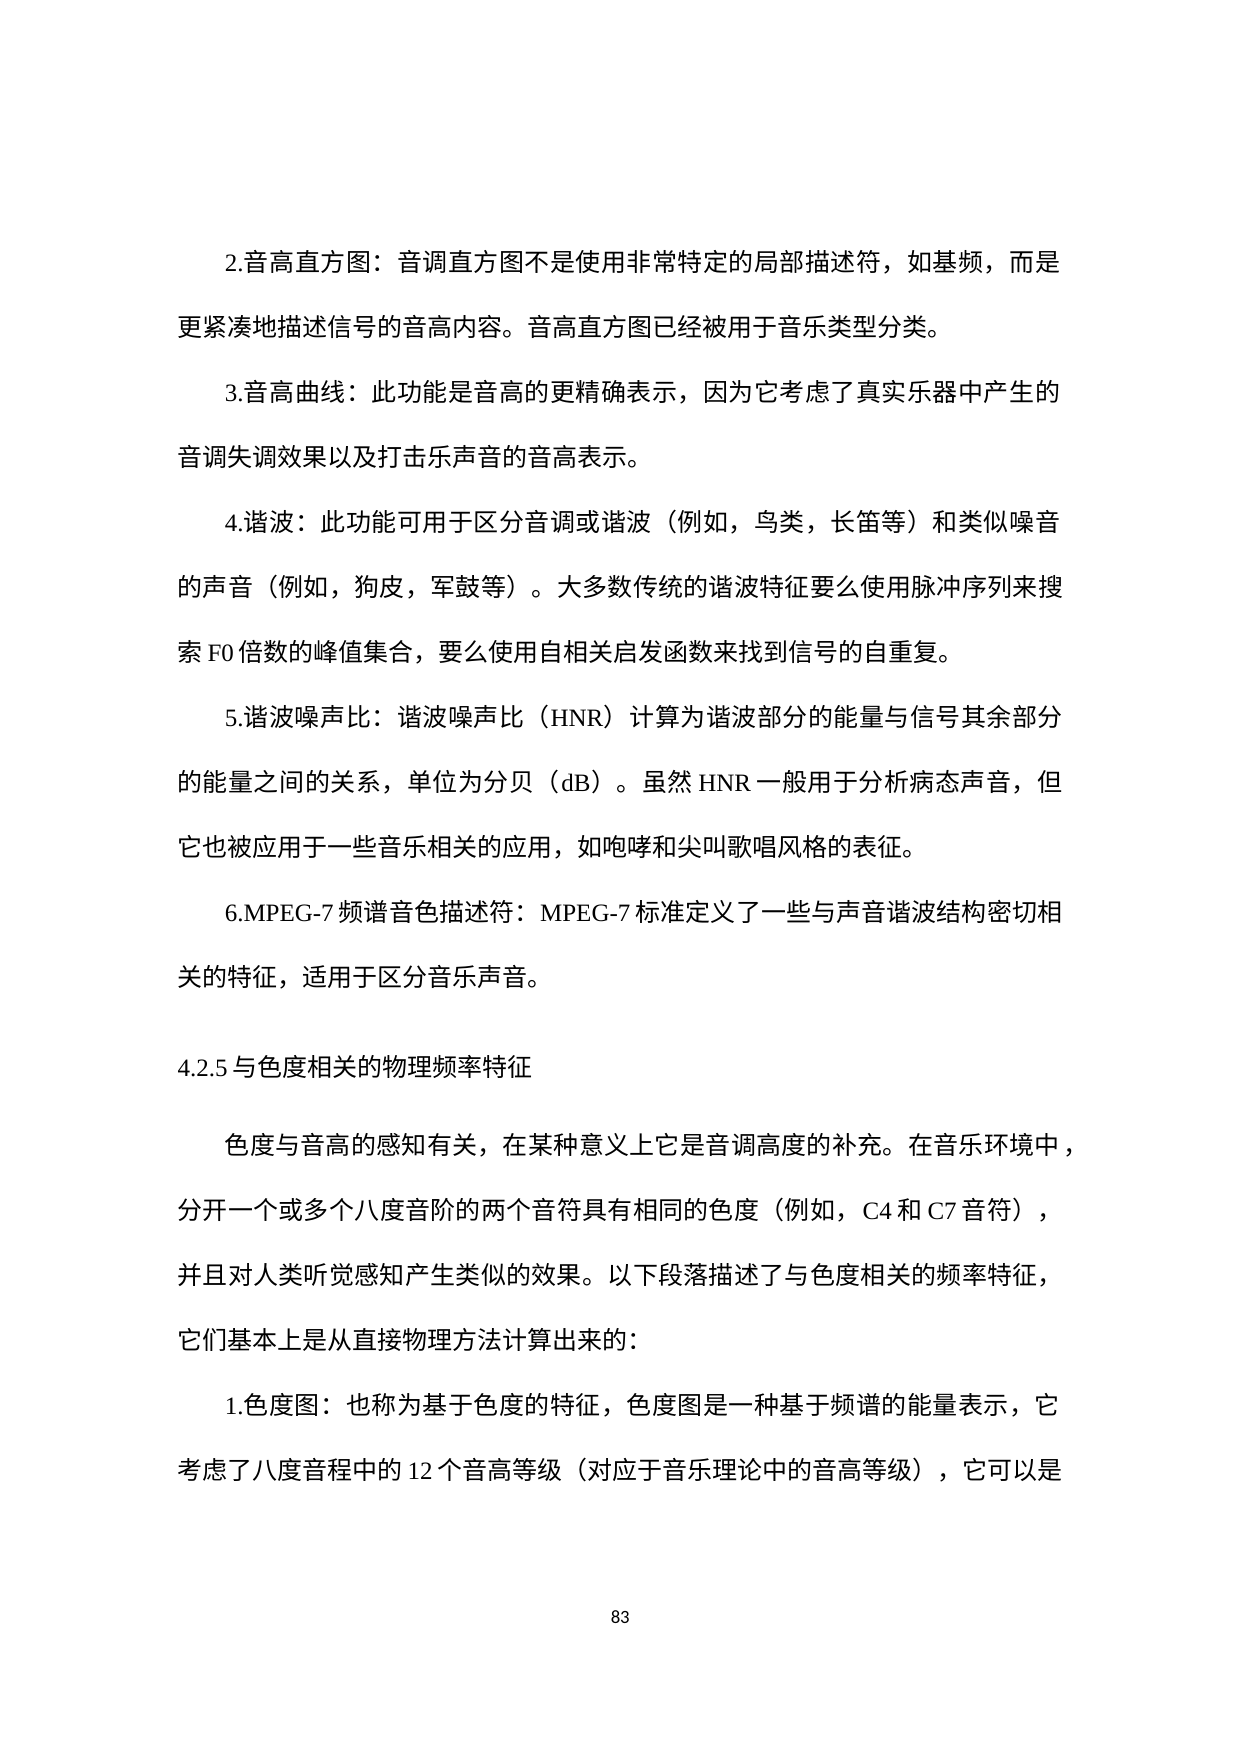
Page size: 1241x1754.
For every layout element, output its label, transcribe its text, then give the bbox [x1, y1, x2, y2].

text 3.音高曲线：此功能是音高的更精确表示，因为它考虑了真实乐器中产生的音调失调效果以及打击乐声音的音高表示。 [177, 358, 1063, 488]
text 4.谐波：此功能可用于区分音调或谐波（例如，鸟类，长笛等）和类似噪音的声音（例如，狗皮，军鼓等）。大多数传统的谐波特征要么使用脉冲序列来搜索F0倍数的峰值集合，要么使用自相关启发函数来找到信号的自重复。 [177, 488, 1063, 683]
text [177, 1371, 1063, 1501]
text 5.谐波噪声比：谐波噪声比（HNR）计算为谐波部分的能量与信号其余部分的能量之间的关系，单位为分贝（dB）。虽然HNR一般用于分析病态声音，但它也被应用于一些音乐相关的应用，如咆哮和尖叫歌唱风格的表征。 [177, 683, 1063, 878]
text 2.音高直方图：音调直方图不是使用非常特定的局部描述符，如基频，而是更紧凑地描述信号的音高内容。音高直方图已经被用于音乐类型分类。 [177, 228, 1063, 358]
text 4.2.5与色度相关的物理频率特征 [177, 1033, 1063, 1098]
text 6.MPEG-7频谱音色描述符：MPEG-7标准定义了一些与声音谐波结构密切相关的特征，适用于区分音乐声音。 [177, 878, 1063, 1008]
text 色度与音高的感知有关，在某种意义上它是音调高度的补充。在音乐环境中，分开一个或多个八度音阶的两个音符具有相同的色度（例如，C4和C7音符），并且对人类听觉感知产生类似的效果。以下段落描述了与色度相关的频率特征，它们基本上是从直接物理方法计算出来的： [177, 1111, 1063, 1371]
